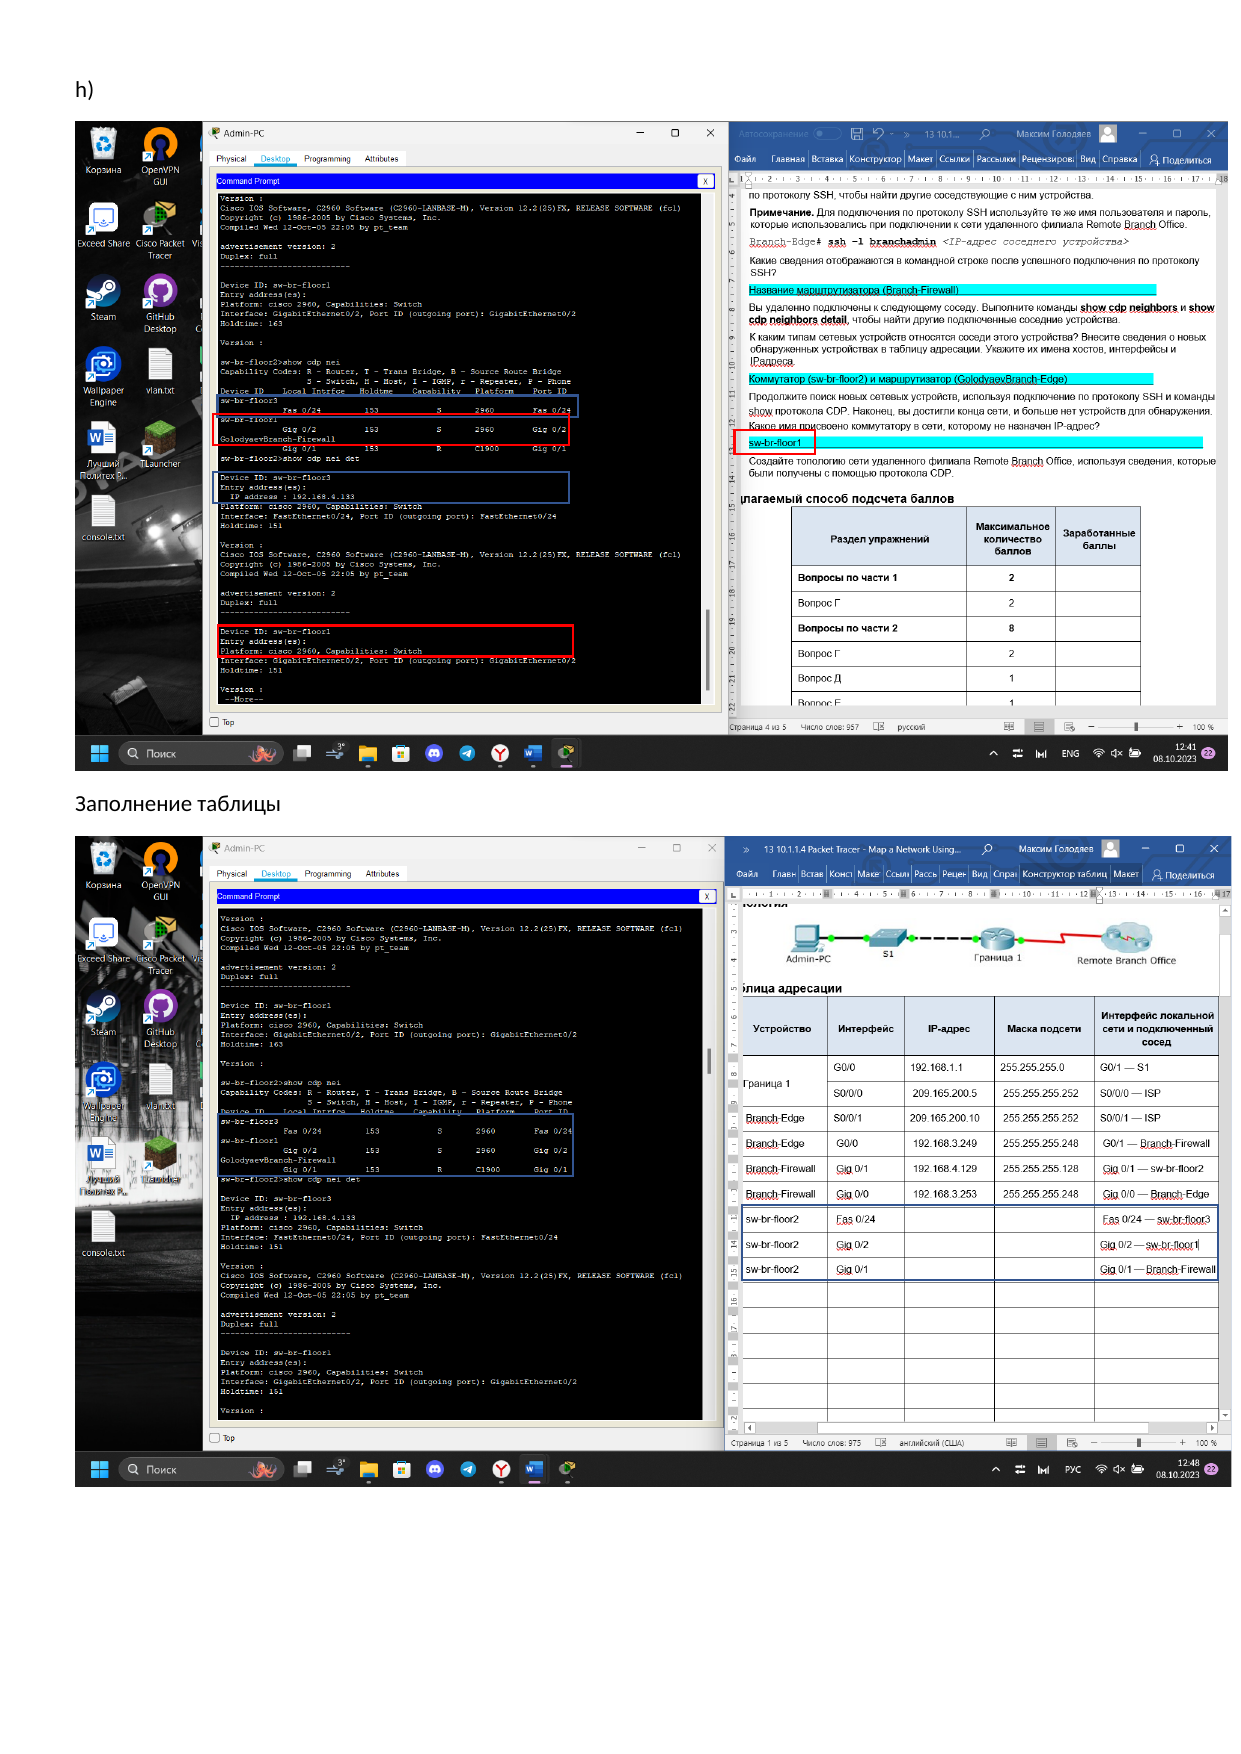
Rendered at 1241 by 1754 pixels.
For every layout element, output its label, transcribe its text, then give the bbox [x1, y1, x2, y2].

picture [75, 836, 1232, 1487]
text h) [75, 75, 1165, 103]
text Заполнение таблицы [75, 789, 1165, 817]
picture [75, 121, 1228, 771]
